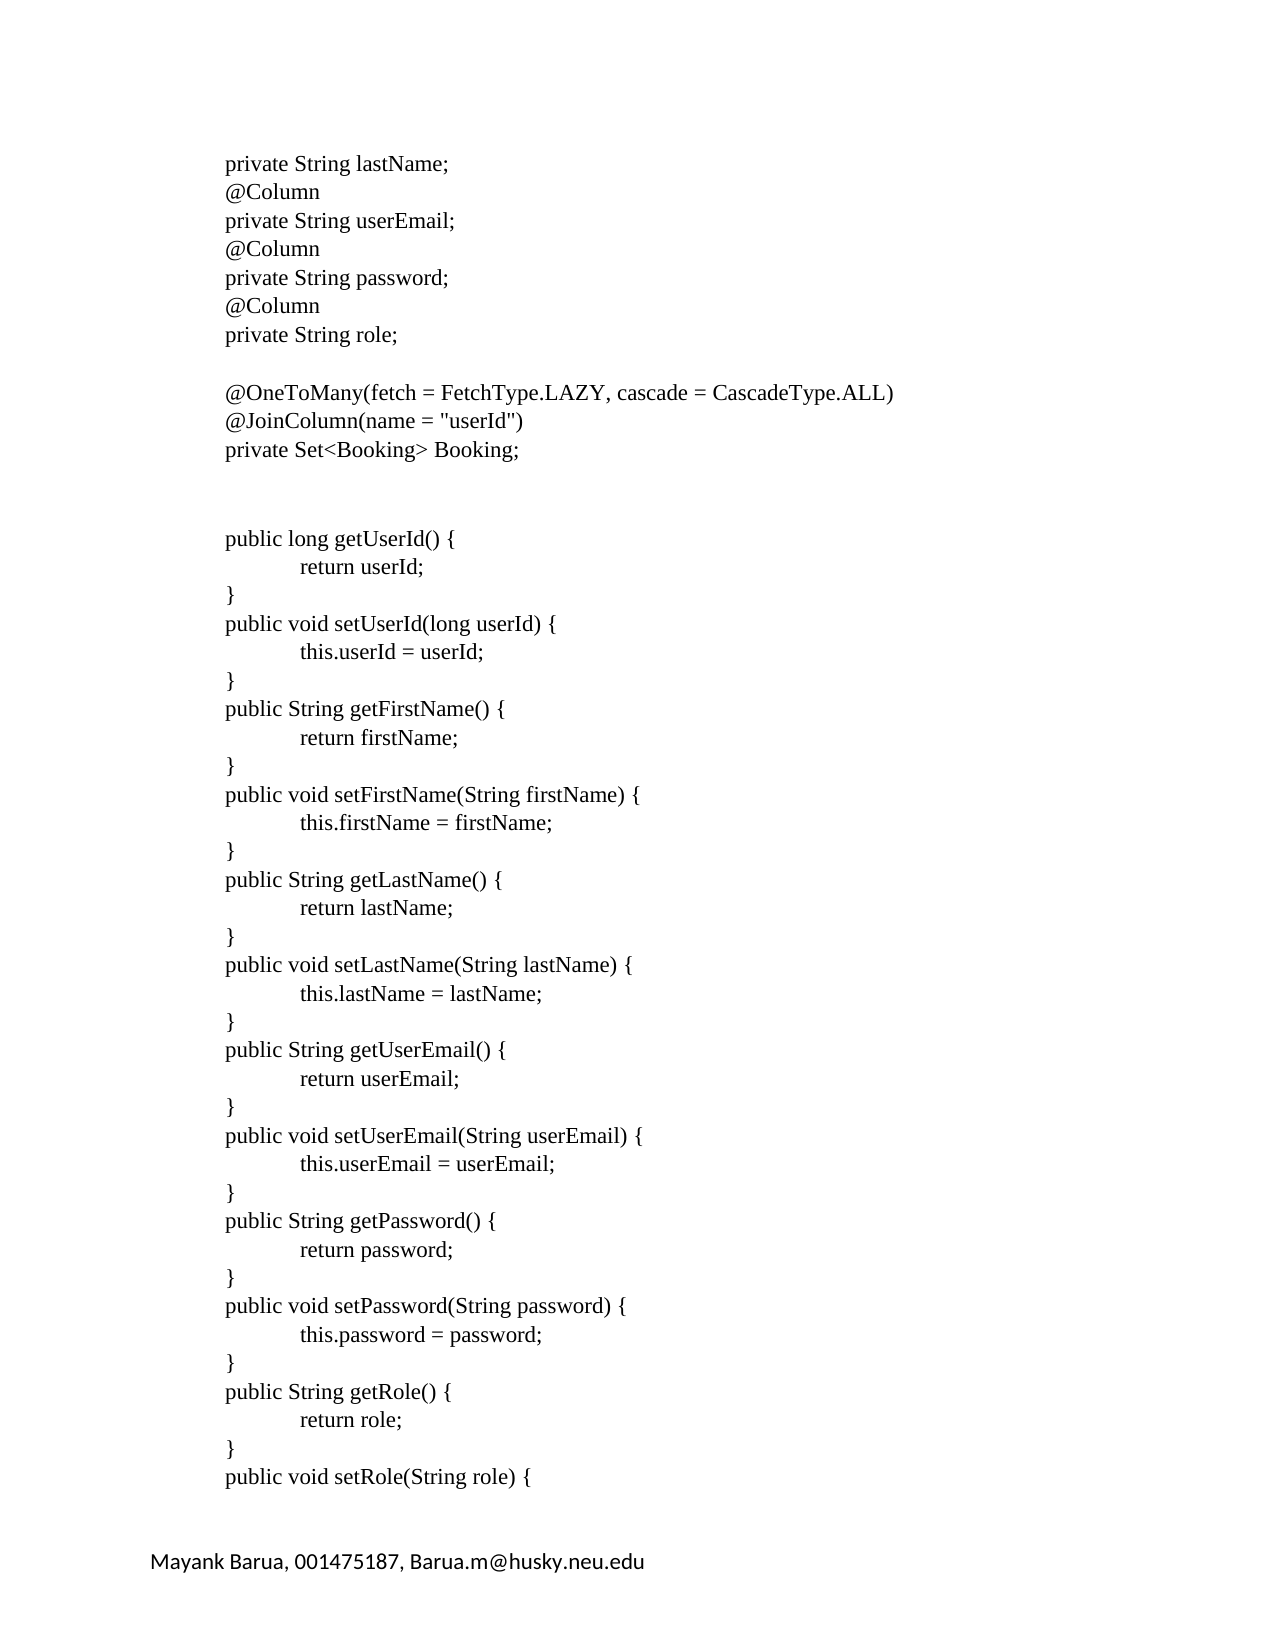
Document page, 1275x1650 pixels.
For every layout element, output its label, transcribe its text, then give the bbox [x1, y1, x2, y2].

text public void setUserId(long userId) { [150, 610, 1125, 636]
text } [150, 837, 1125, 864]
text this.lastName = lastName; [150, 980, 1125, 1006]
text public String getRole() { [150, 1378, 1125, 1404]
text } [150, 1264, 1125, 1290]
text private String userEmail; [150, 207, 1125, 233]
text } [150, 582, 1125, 608]
text @Column [150, 178, 1125, 205]
text } [150, 923, 1125, 949]
text public long getUserId() { [150, 525, 1125, 551]
text @OneToMany(fetch = FetchType.LAZY, cascade = CascadeType.ALL) [150, 379, 1125, 406]
text @Column [150, 292, 1125, 318]
text public void setPassword(String password) { [150, 1292, 1125, 1319]
text public String getFirstName() { [150, 695, 1125, 722]
text public void setFirstName(String firstName) { [150, 781, 1125, 807]
text } [150, 1093, 1125, 1120]
text public String getUserEmail() { [150, 1037, 1125, 1063]
text return lastName; [150, 894, 1125, 921]
text @Column [150, 235, 1125, 262]
text this.userEmail = userEmail; [150, 1150, 1125, 1177]
text private String role; [150, 321, 1125, 347]
text return userEmail; [150, 1065, 1125, 1091]
text } [150, 1349, 1125, 1376]
text return userId; [150, 553, 1125, 579]
text this.userId = userId; [150, 638, 1125, 665]
text } [150, 1179, 1125, 1205]
text private Set<Booking> Booking; [150, 436, 1125, 462]
text this.password = password; [150, 1321, 1125, 1347]
text } [150, 1435, 1125, 1461]
text private String lastName; [150, 150, 1125, 176]
text this.firstName = firstName; [150, 809, 1125, 835]
text public String getLastName() { [150, 866, 1125, 892]
text } [150, 667, 1125, 693]
text @JoinColumn(name = "userId") [150, 408, 1125, 434]
text } [150, 752, 1125, 778]
text public void setUserEmail(String userEmail) { [150, 1122, 1125, 1148]
text public String getPassword() { [150, 1207, 1125, 1233]
text } [150, 1008, 1125, 1034]
text return firstName; [150, 724, 1125, 750]
text private String password; [150, 264, 1125, 290]
text return role; [150, 1406, 1125, 1433]
text public void setLastName(String lastName) { [150, 951, 1125, 978]
text public void setRole(String role) { [150, 1463, 1125, 1489]
text return password; [150, 1236, 1125, 1262]
